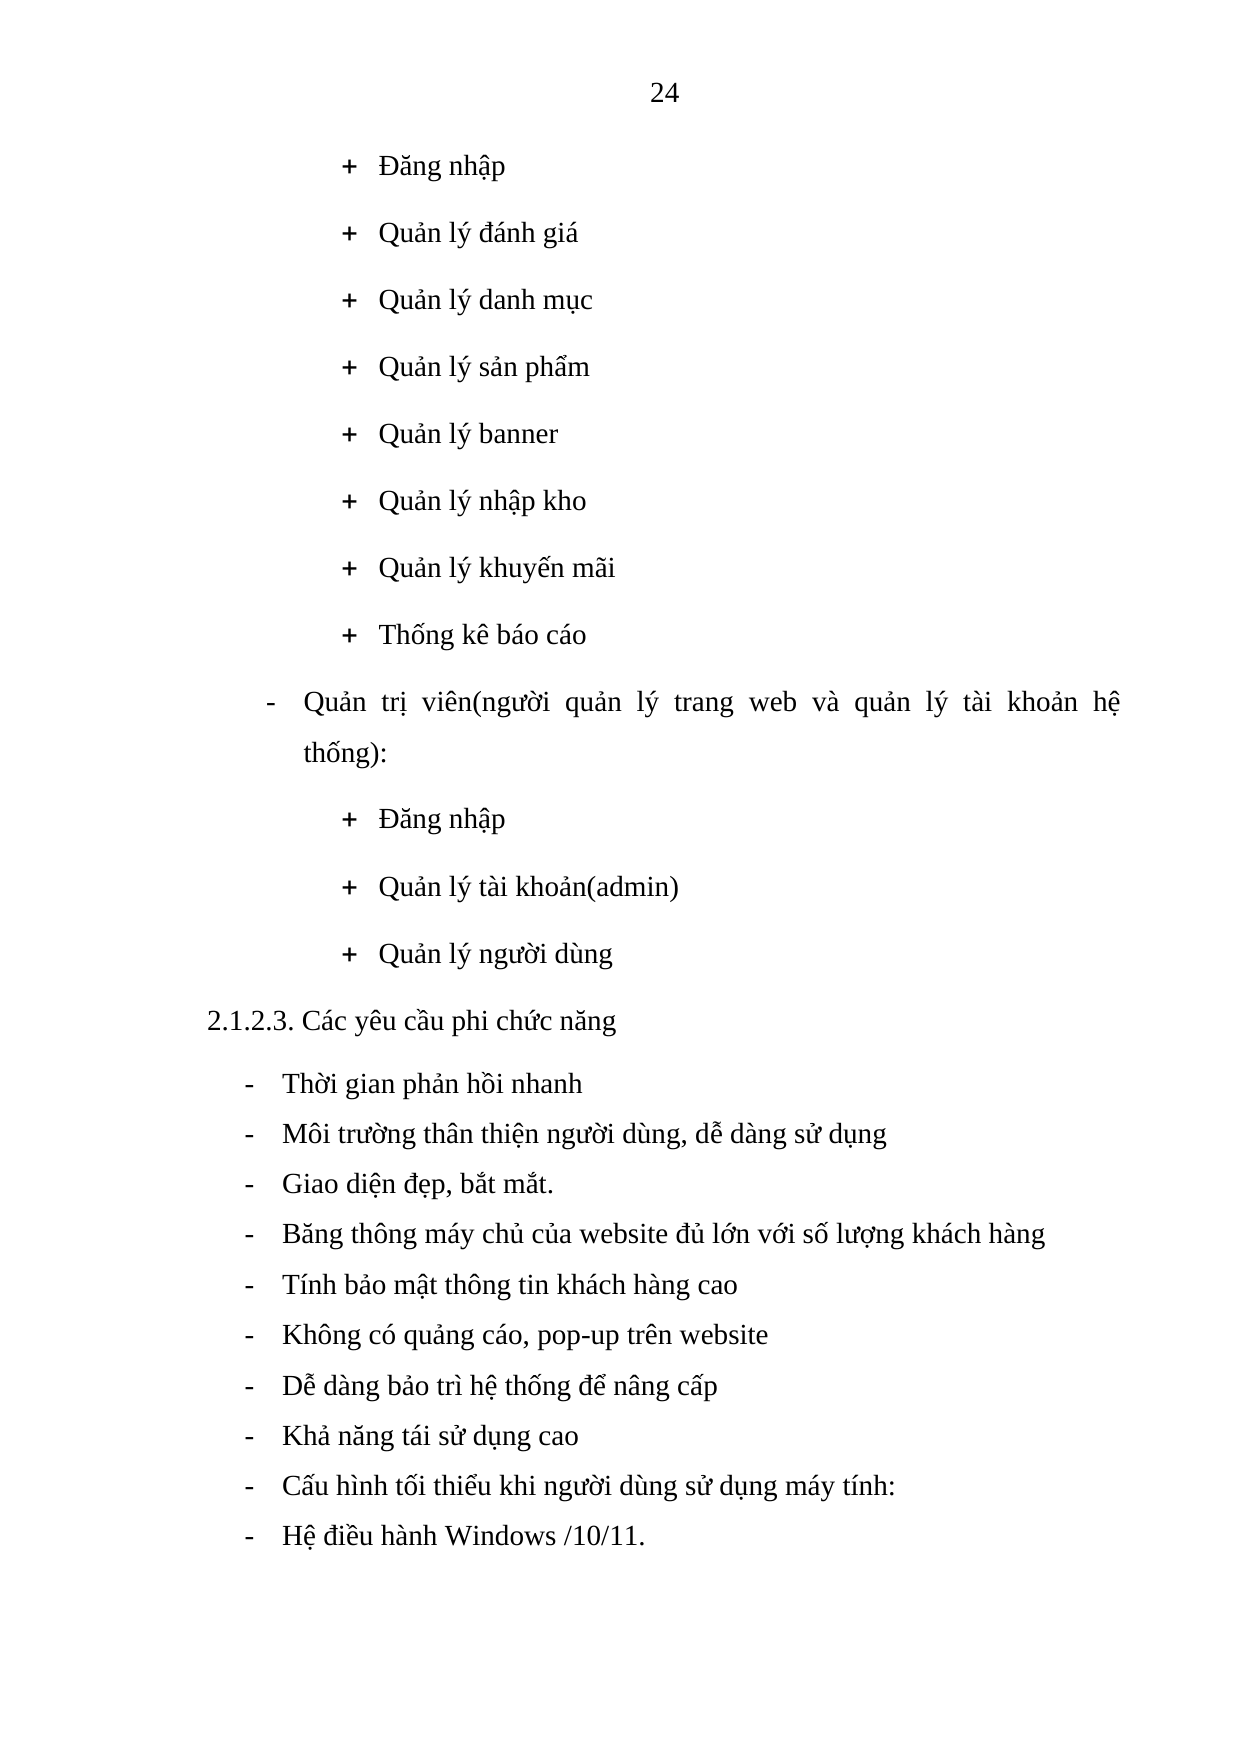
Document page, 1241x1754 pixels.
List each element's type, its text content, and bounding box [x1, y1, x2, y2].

list Quản lý người dùng [341, 936, 1122, 969]
list Môi trường thân thiện người dùng, dễ dàng sử dụng [244, 1116, 1122, 1149]
list Quản lý sản phẩm [341, 349, 1122, 383]
list Quản lý đánh giá [341, 215, 1122, 248]
list Tính bảo mật thông tin khách hàng cao [244, 1267, 1122, 1301]
list Khả năng tái sử dụng cao [244, 1418, 1122, 1451]
list Hệ điều hành Windows /10/11. [244, 1518, 1122, 1552]
list Giao diện đẹp, bắt mắt. [244, 1166, 1122, 1200]
list Đăng nhập [341, 148, 1122, 181]
list Thời gian phản hồi nhanh [244, 1066, 1122, 1099]
list Không có quảng cáo, pop-up trên website [244, 1317, 1122, 1351]
list Dễ dàng bảo trì hệ thống để nâng cấp [244, 1368, 1122, 1401]
list Thống kê báo cáo [341, 617, 1122, 651]
list Quản lý tài khoản(admin) [341, 869, 1122, 902]
list Quản trị viên(người quản lý trang web và quản lý tài khoản hệ thống): [266, 684, 1122, 768]
list Cấu hình tối thiểu khi người dùng sử dụng máy tính: [244, 1468, 1122, 1502]
list Quản lý danh mục [341, 282, 1122, 316]
list Quản lý banner [341, 416, 1122, 450]
list Đăng nhập [341, 802, 1122, 835]
list Quản lý nhập kho [341, 483, 1122, 517]
list Quản lý khuyến mãi [341, 550, 1122, 584]
subtitle Các yêu cầu phi chức năng [207, 1003, 1122, 1036]
list Băng thông máy chủ của website đủ lớn với số lượng khách hàng [244, 1217, 1122, 1250]
